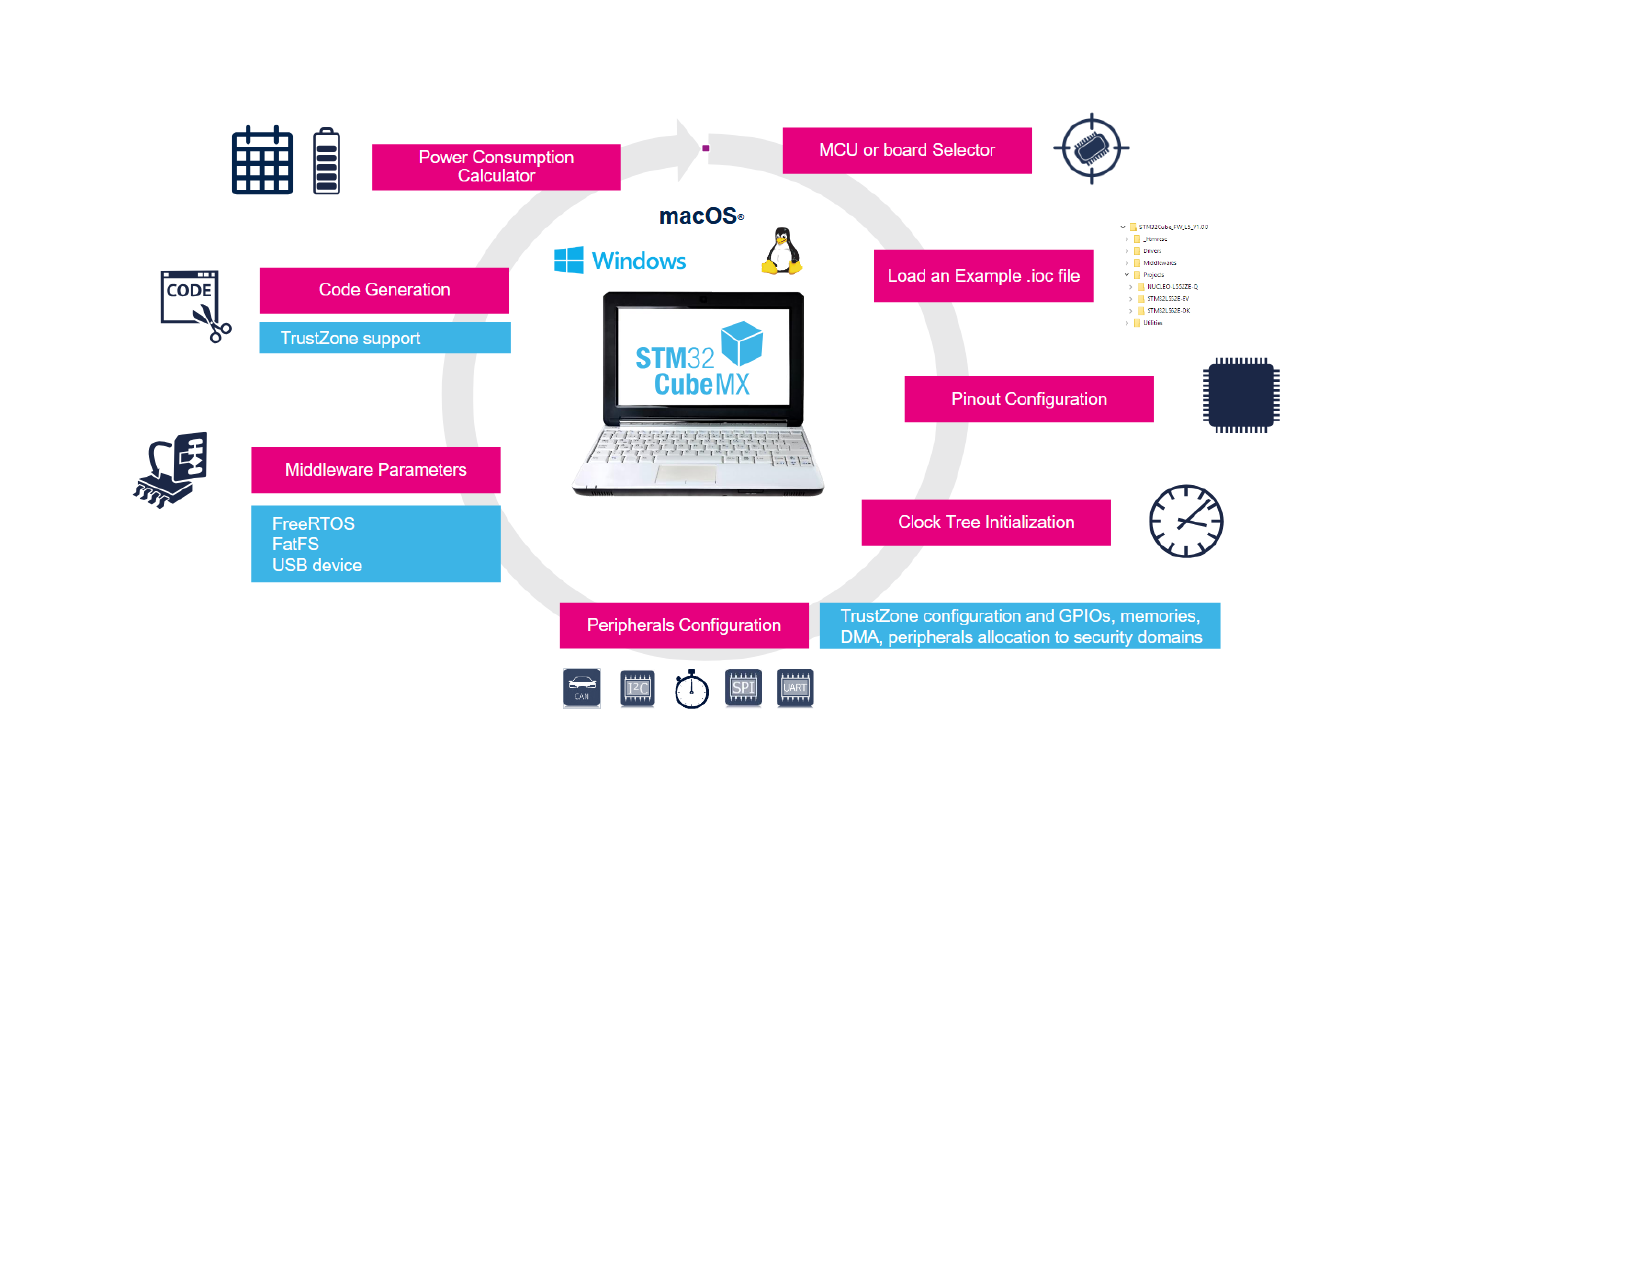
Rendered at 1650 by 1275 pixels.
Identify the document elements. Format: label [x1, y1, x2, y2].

picture [46, 68, 1397, 750]
